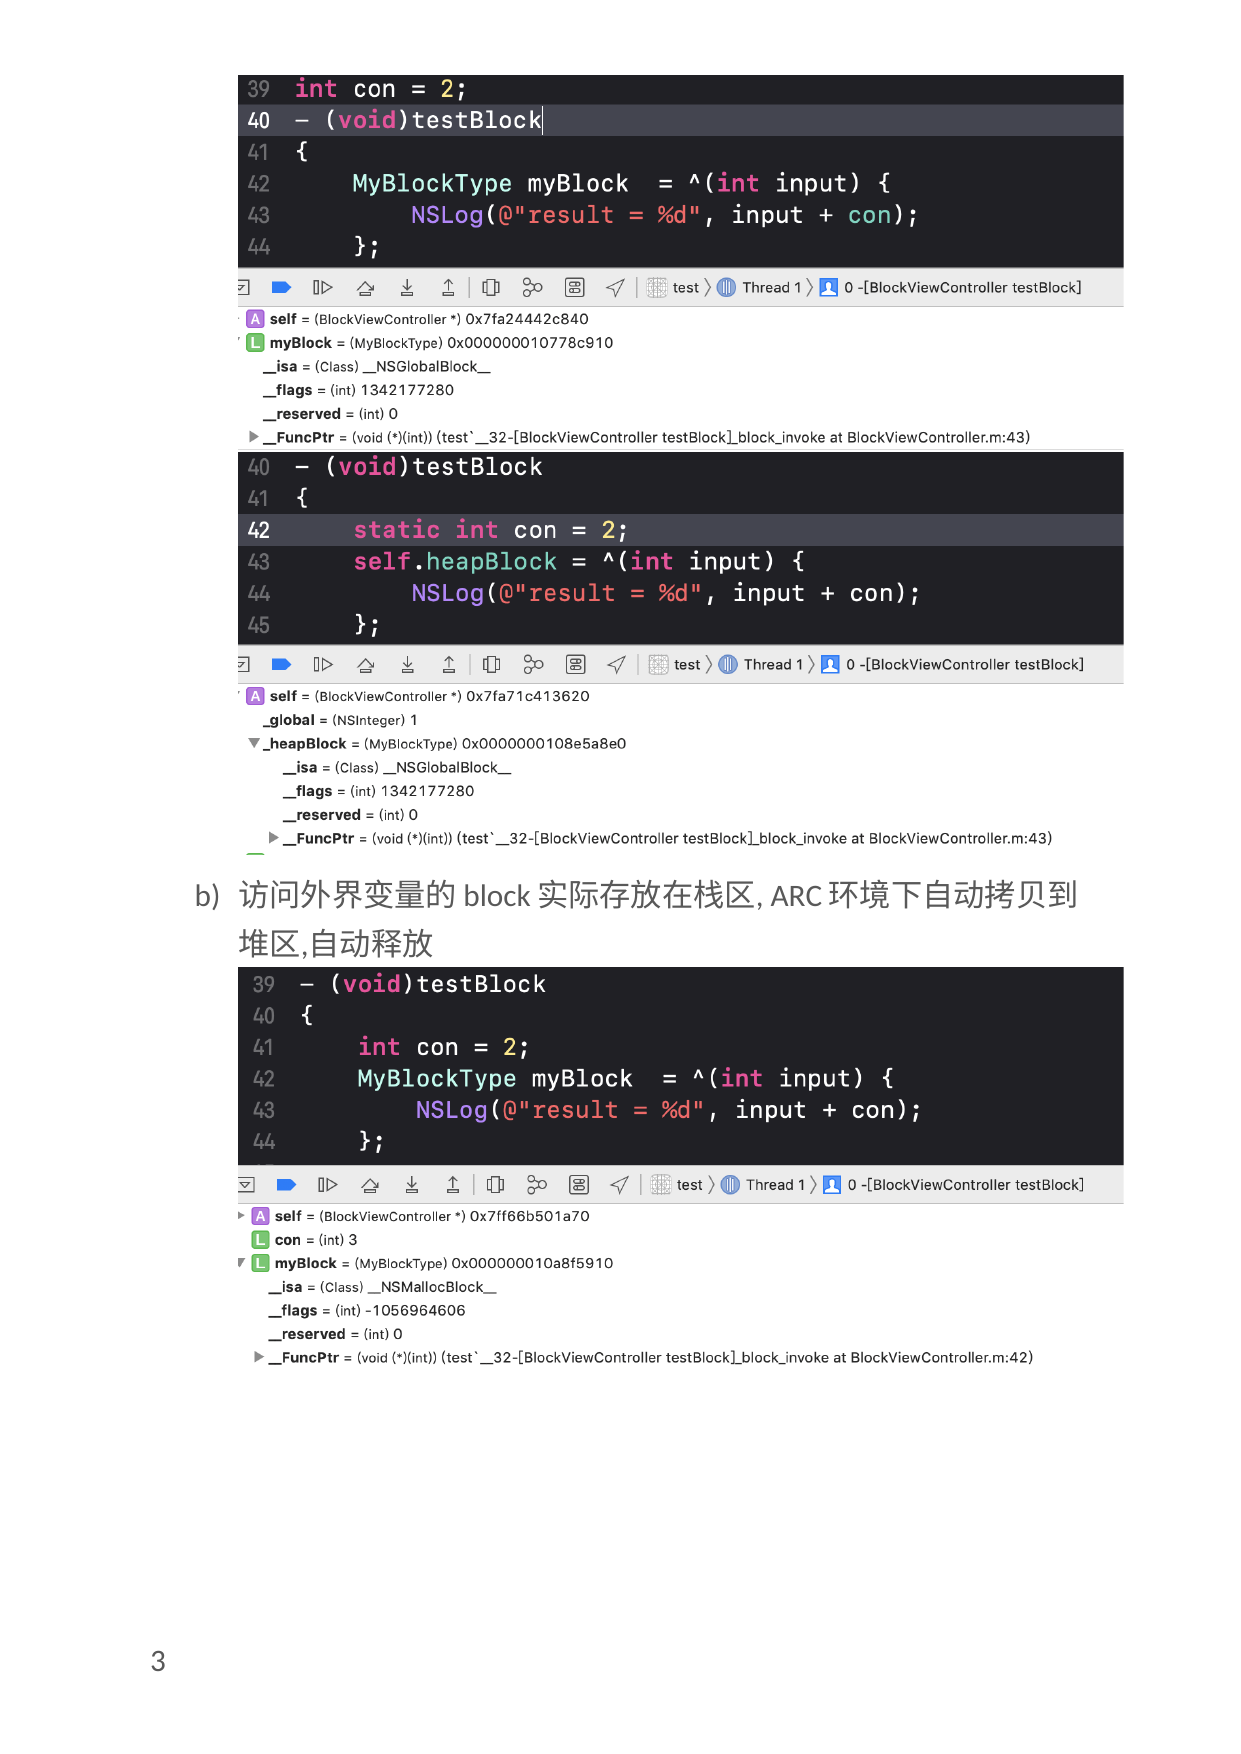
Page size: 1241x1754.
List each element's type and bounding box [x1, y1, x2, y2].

picture [238, 452, 1124, 855]
picture [238, 75, 1124, 450]
list [194, 75, 1090, 854]
list [194, 870, 1090, 1373]
picture [238, 967, 1124, 1374]
